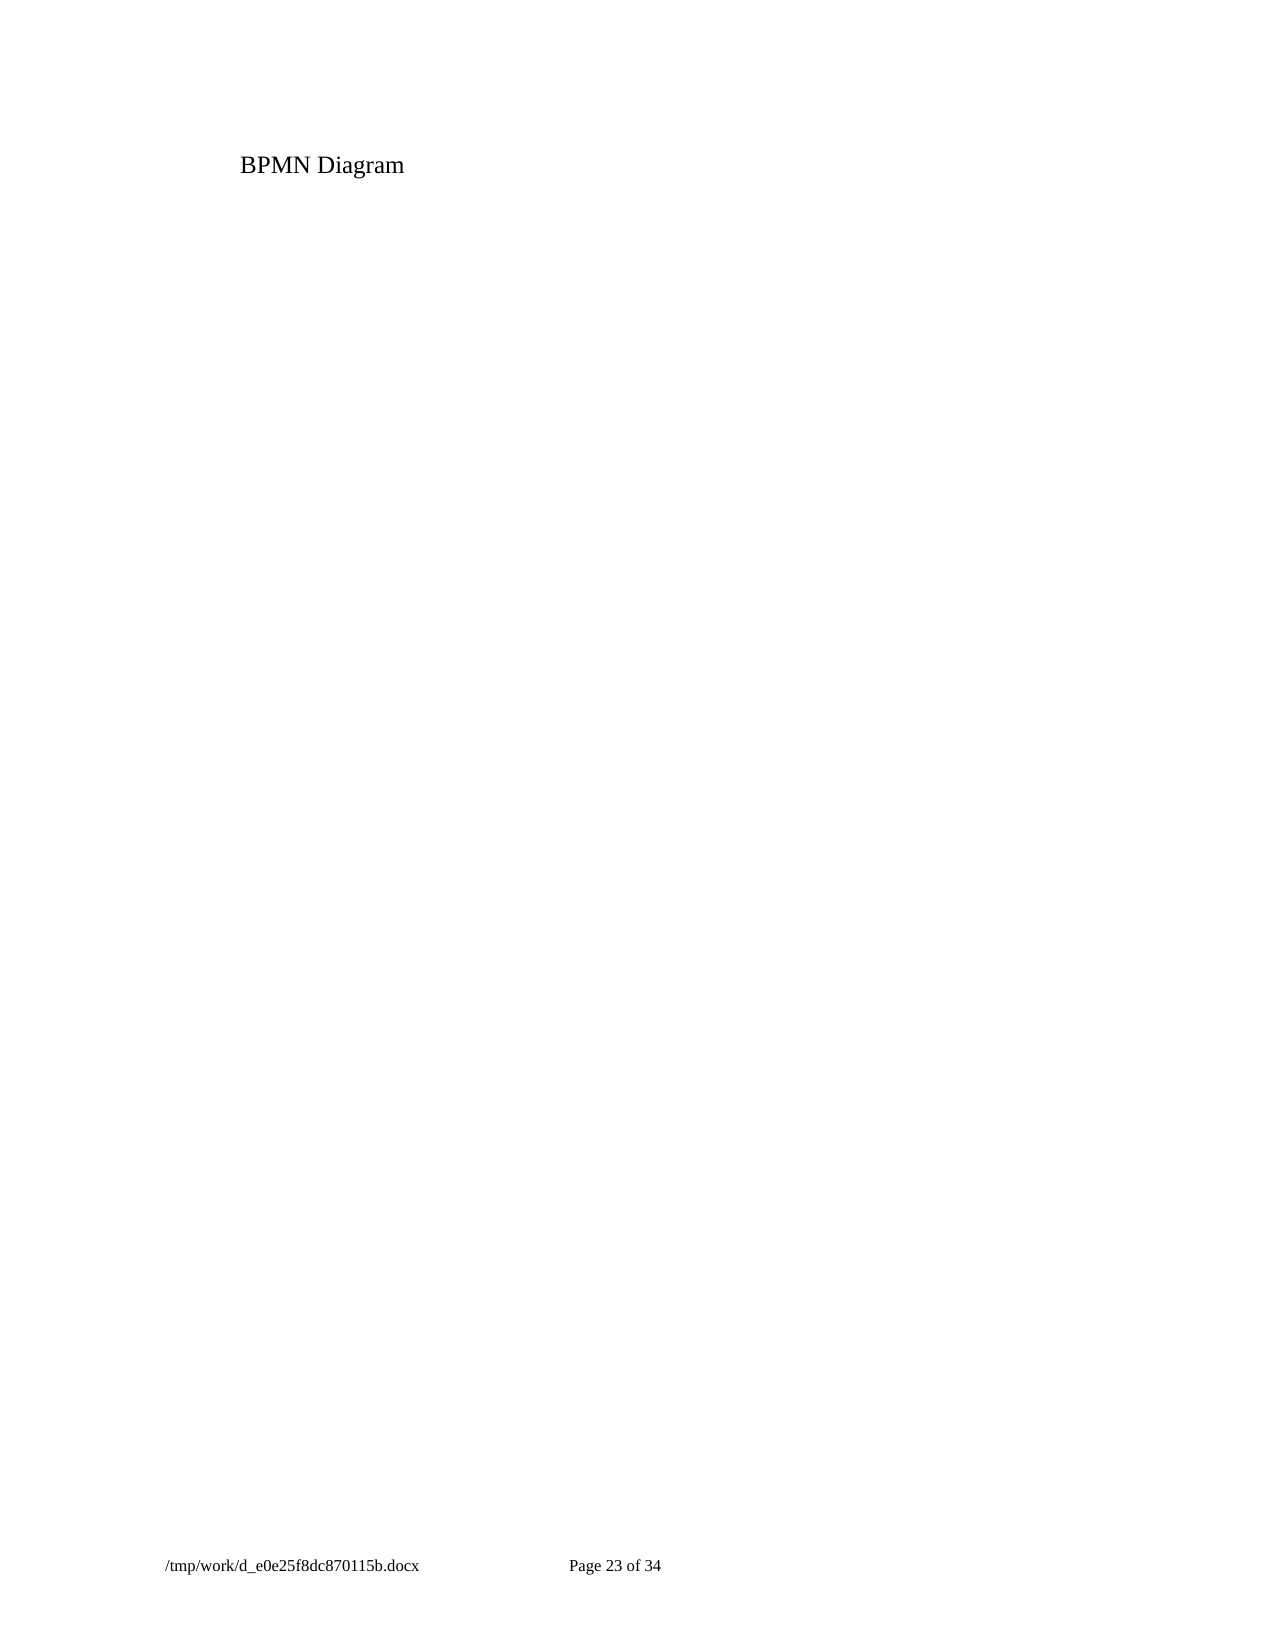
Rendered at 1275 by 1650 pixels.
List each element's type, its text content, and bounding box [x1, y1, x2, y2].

text BPMN Diagram [165, 150, 1110, 179]
